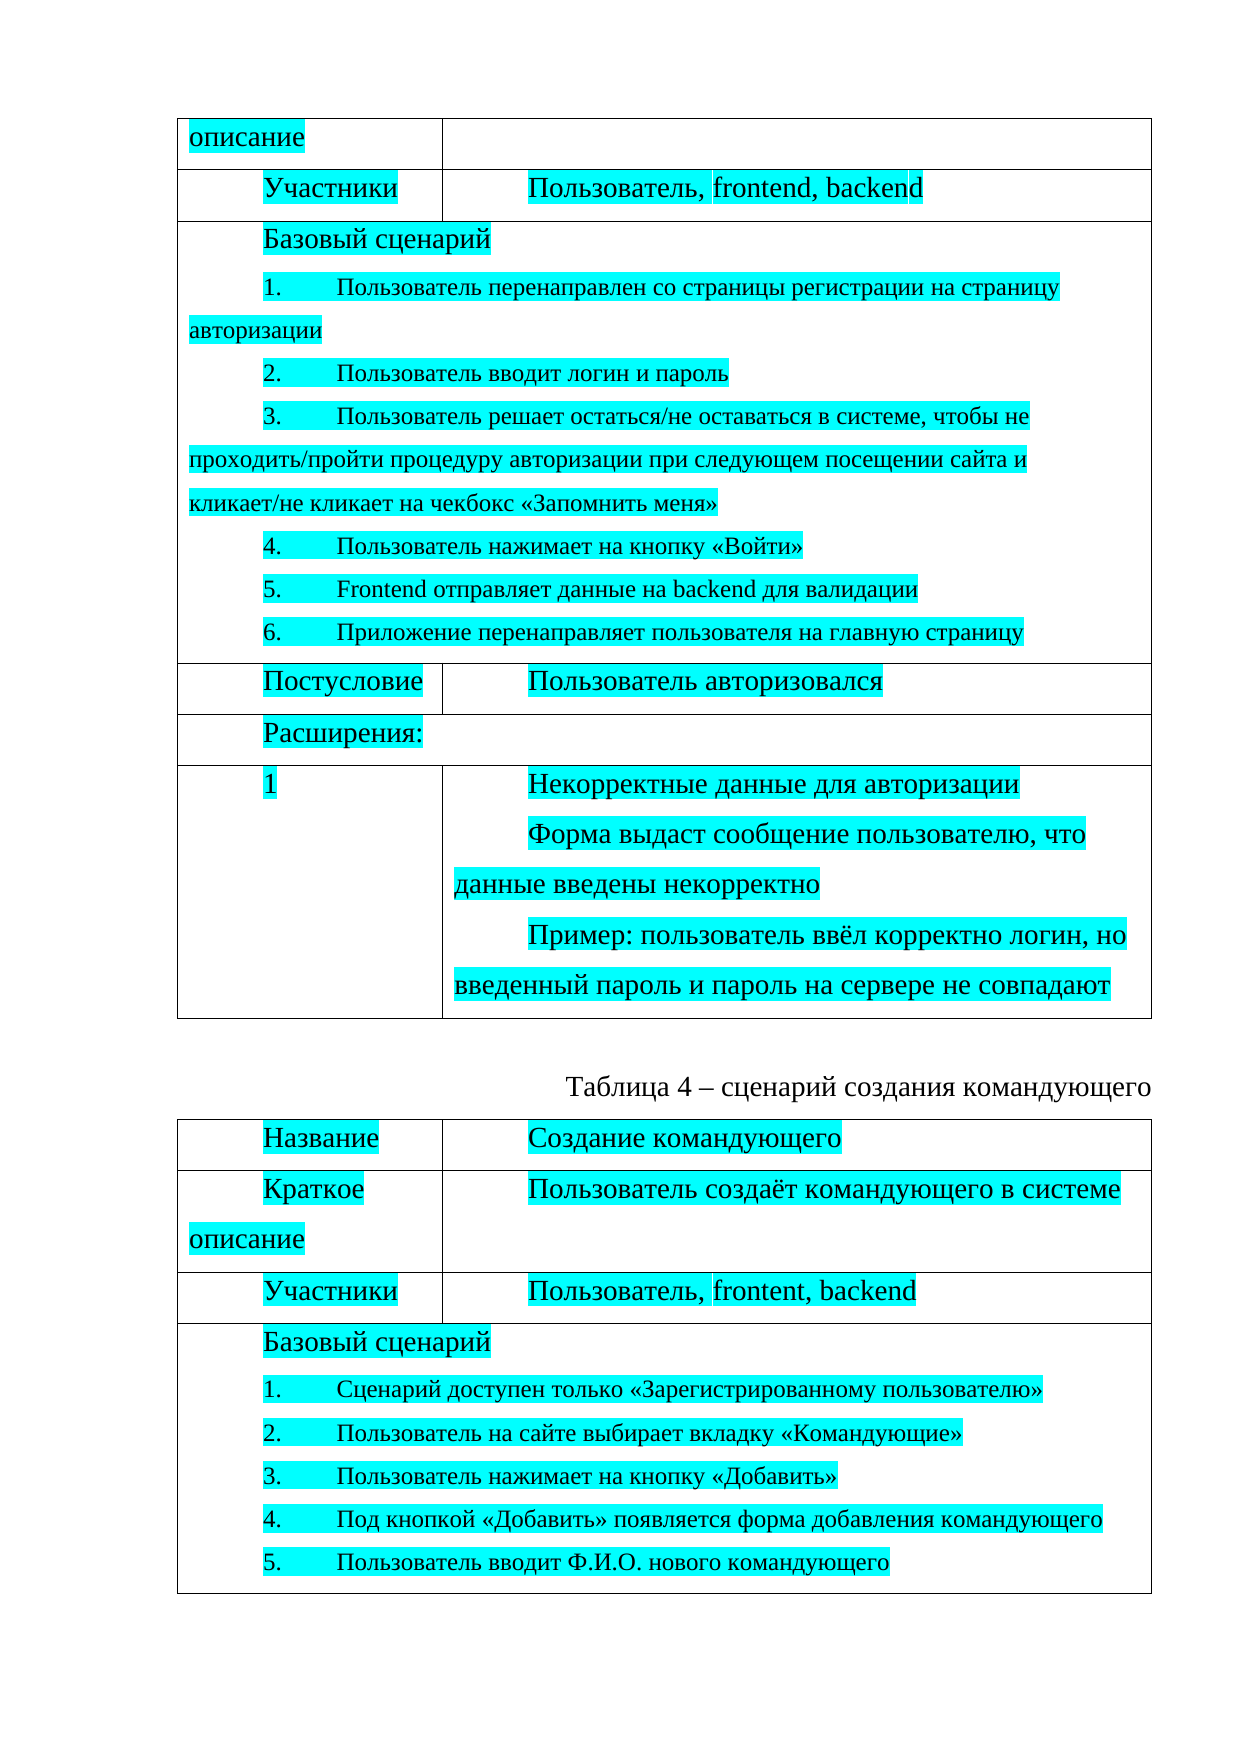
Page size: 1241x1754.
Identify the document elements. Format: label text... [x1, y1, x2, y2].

table_cell Пользователь создаёт командующего в системе [443, 1171, 1151, 1272]
table_cell Участники [178, 1273, 442, 1323]
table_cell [443, 119, 1151, 169]
table_cell Базовый сценарий Пользователь перенаправлен со страницы регистрации на страницу авторизации Пользователь вводит логин и пароль Пользователь решает остаться/не оставаться в системе, чтобы не проходить/пройти процедуру авторизации при следующем посещении сайта и кликает/не кликает на чекбокс «Запомнить меня» Пользователь нажимает на кнопку «Войти» Frontend отправляет данные на backend для валидации Приложение перенаправляет пользователя на главную страницу [178, 222, 1151, 662]
table_cell Пользователь, frontend, backend [443, 170, 1151, 221]
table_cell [178, 1324, 1151, 1592]
table_cell Постусловие [178, 664, 442, 714]
table_cell Пользователь авторизовался [443, 664, 1151, 714]
table_header Название [178, 1120, 442, 1170]
table_cell Участники [178, 170, 442, 221]
table_cell Расширения: [178, 715, 1151, 765]
table_cell Пользователь, frontent, backend [443, 1273, 1151, 1323]
table_cell Краткое описание [178, 1171, 442, 1272]
table_cell Некорректные данные для авторизации Форма выдаст сообщение пользователю, что данные введены некорректно Пример: пользователь ввёл корректно логин, но введенный пароль и пароль на сервере не совпадают [443, 766, 1151, 1017]
table_cell Краткое описание [178, 119, 442, 169]
table_header Создание командующего [443, 1120, 1151, 1170]
table_cell 1 [178, 766, 442, 1017]
